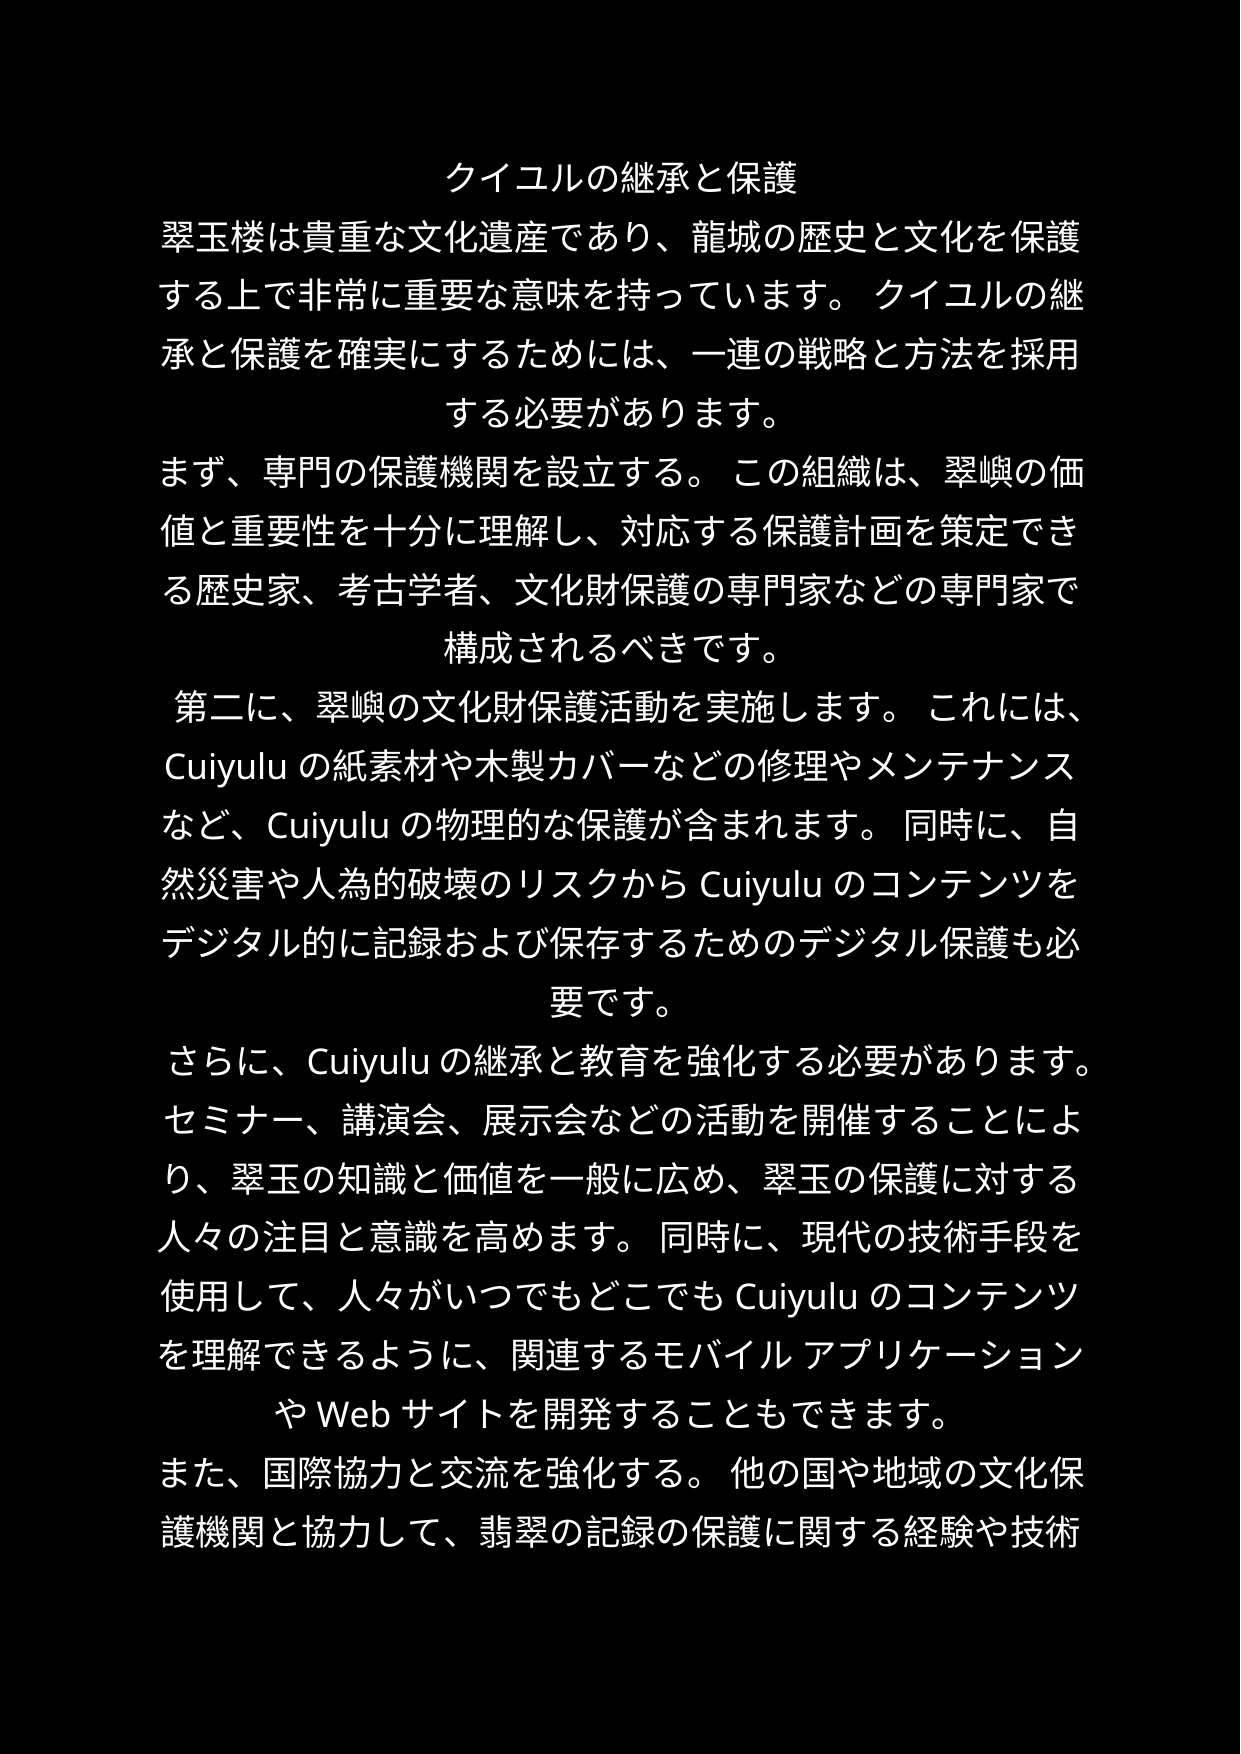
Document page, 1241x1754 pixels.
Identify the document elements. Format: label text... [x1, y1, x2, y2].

text さらに、Cuiyuluの継承と教育を強化する必要があります。 セミナー、講演会、展示会などの活動を開催することにより、翠玉の知識と価値を一般に広め、翠玉の保護に対する人々の注目と意識を高めます。 同時に、現代の技術手段を使用して、人々がいつでもどこでも Cuiyulu のコンテンツを理解できるように、関連するモバイル アプリケーションや Web サイトを開発することもできます。 [150, 1033, 1090, 1438]
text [150, 1445, 1090, 1556]
text まず、専門の保護機関を設立する。 この組織は、翠嶼の価値と重要性を十分に理解し、対応する保護計画を策定できる歴史家、考古学者、文化財保護の専門家などの専門家で構成されるべきです。 [150, 444, 1090, 672]
text 翠玉楼は貴重な文化遺産であり、龍城の歴史と文化を保護する上で非常に重要な意味を持っています。 クイユルの継承と保護を確実にするためには、一連の戦略と方法を採用する必要があります。 [150, 209, 1090, 437]
text 第二に、翠嶼の文化財保護活動を実施します。 これには、Cuiyulu の紙素材や木製カバーなどの修理やメンテナンスなど、Cuiyulu の物理的な保護が含まれます。 同時に、自然災害や人為的破壊のリスクから Cuiyulu のコンテンツをデジタル的に記録および保存するためのデジタル保護も必要です。 [150, 680, 1090, 1026]
text クイユルの継承と保護 [150, 150, 1090, 201]
